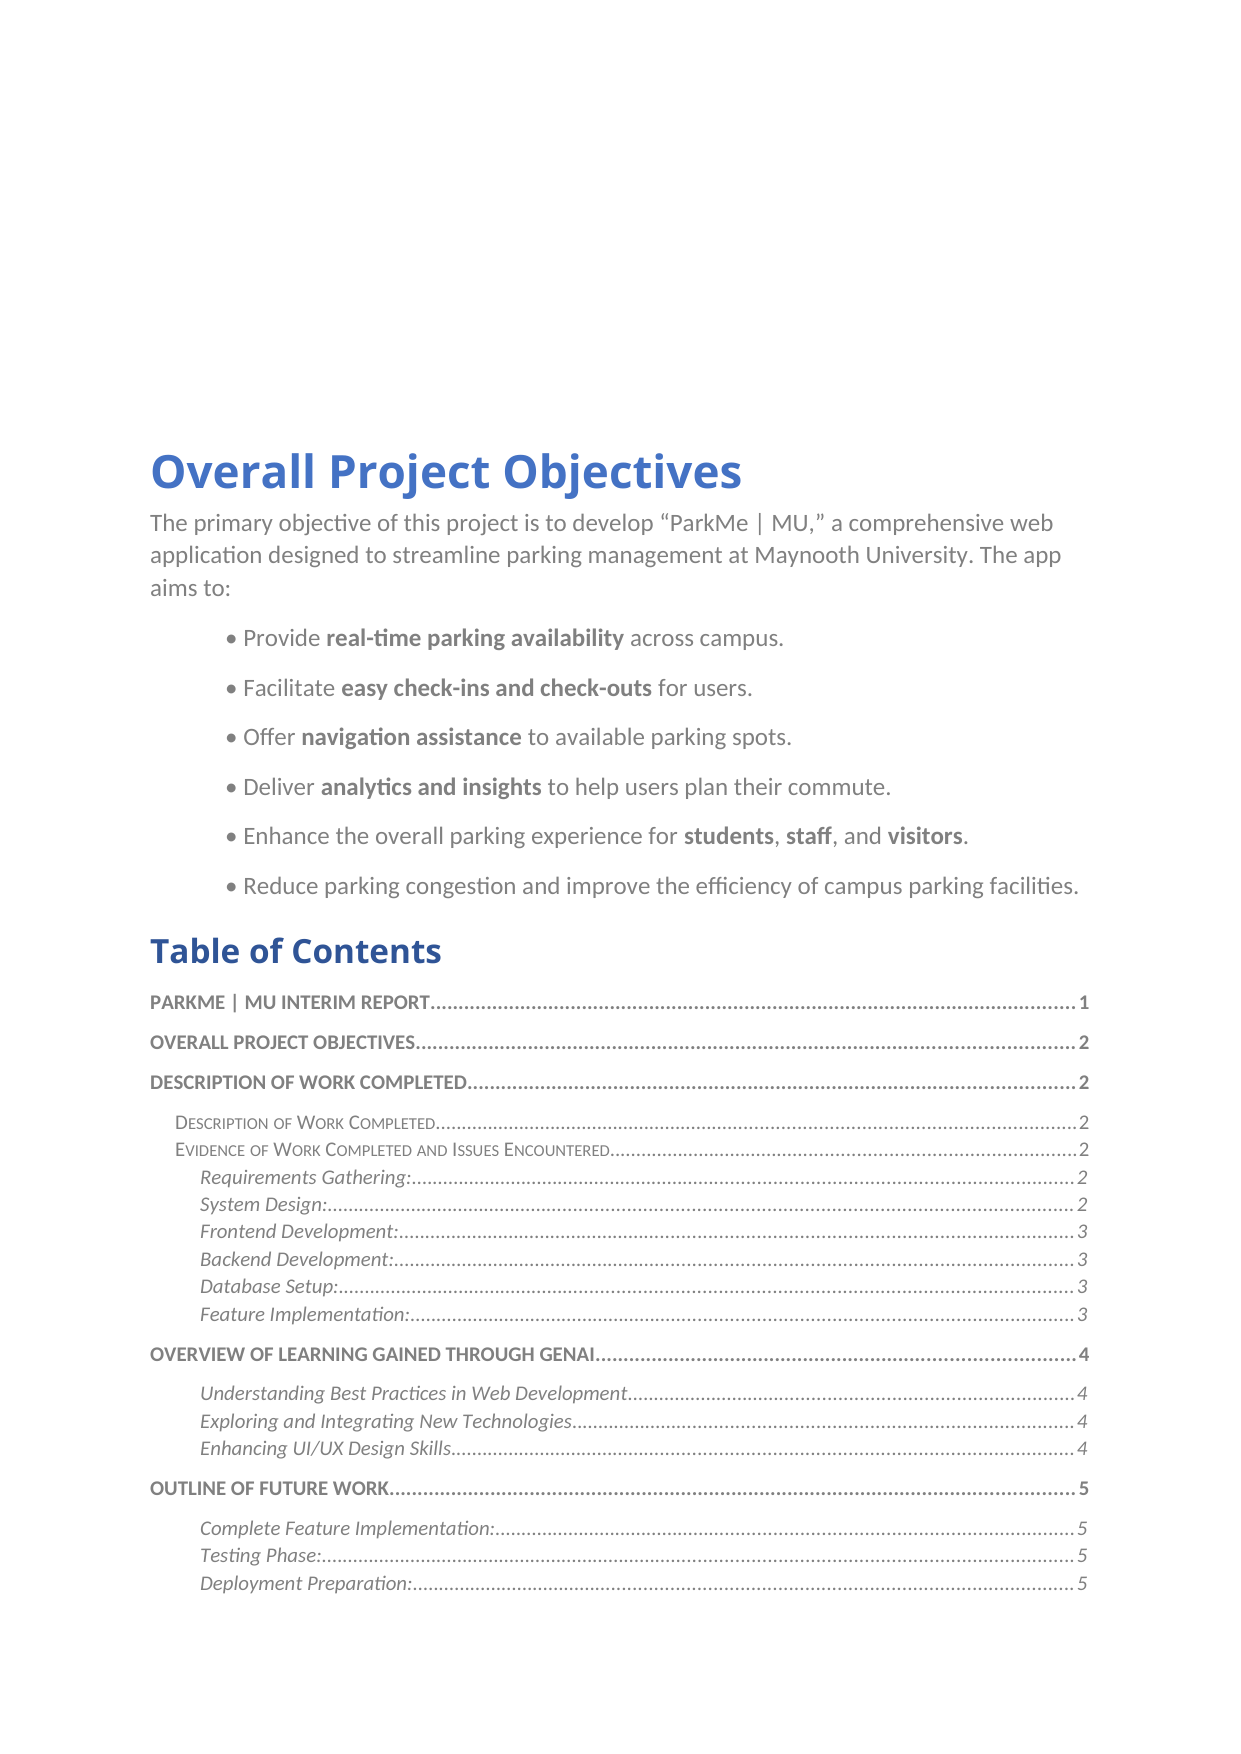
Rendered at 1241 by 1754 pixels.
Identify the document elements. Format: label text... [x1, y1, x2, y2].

text • Facilitate easy check-ins and check-outs for users. [150, 672, 1090, 702]
text • Enhance the overall parking experience for students, staff, and visitors. [150, 820, 1090, 851]
text The primary objective of this project is to develop “ParkMe | MU,” a comprehensive web application designed to streamline parking management at Maynooth University. The app aims to: [150, 507, 1090, 603]
text • Deliver analytics and insights to help users plan their commute. [150, 771, 1090, 801]
text • Provide real-time parking availability across campus. [150, 622, 1090, 653]
text • Offer navigation assistance to available parking spots. [150, 721, 1090, 752]
text • Reduce parking congestion and improve the efficiency of campus parking facilities. [150, 870, 1090, 901]
subtitle Overall Project Objectives [150, 439, 1090, 502]
